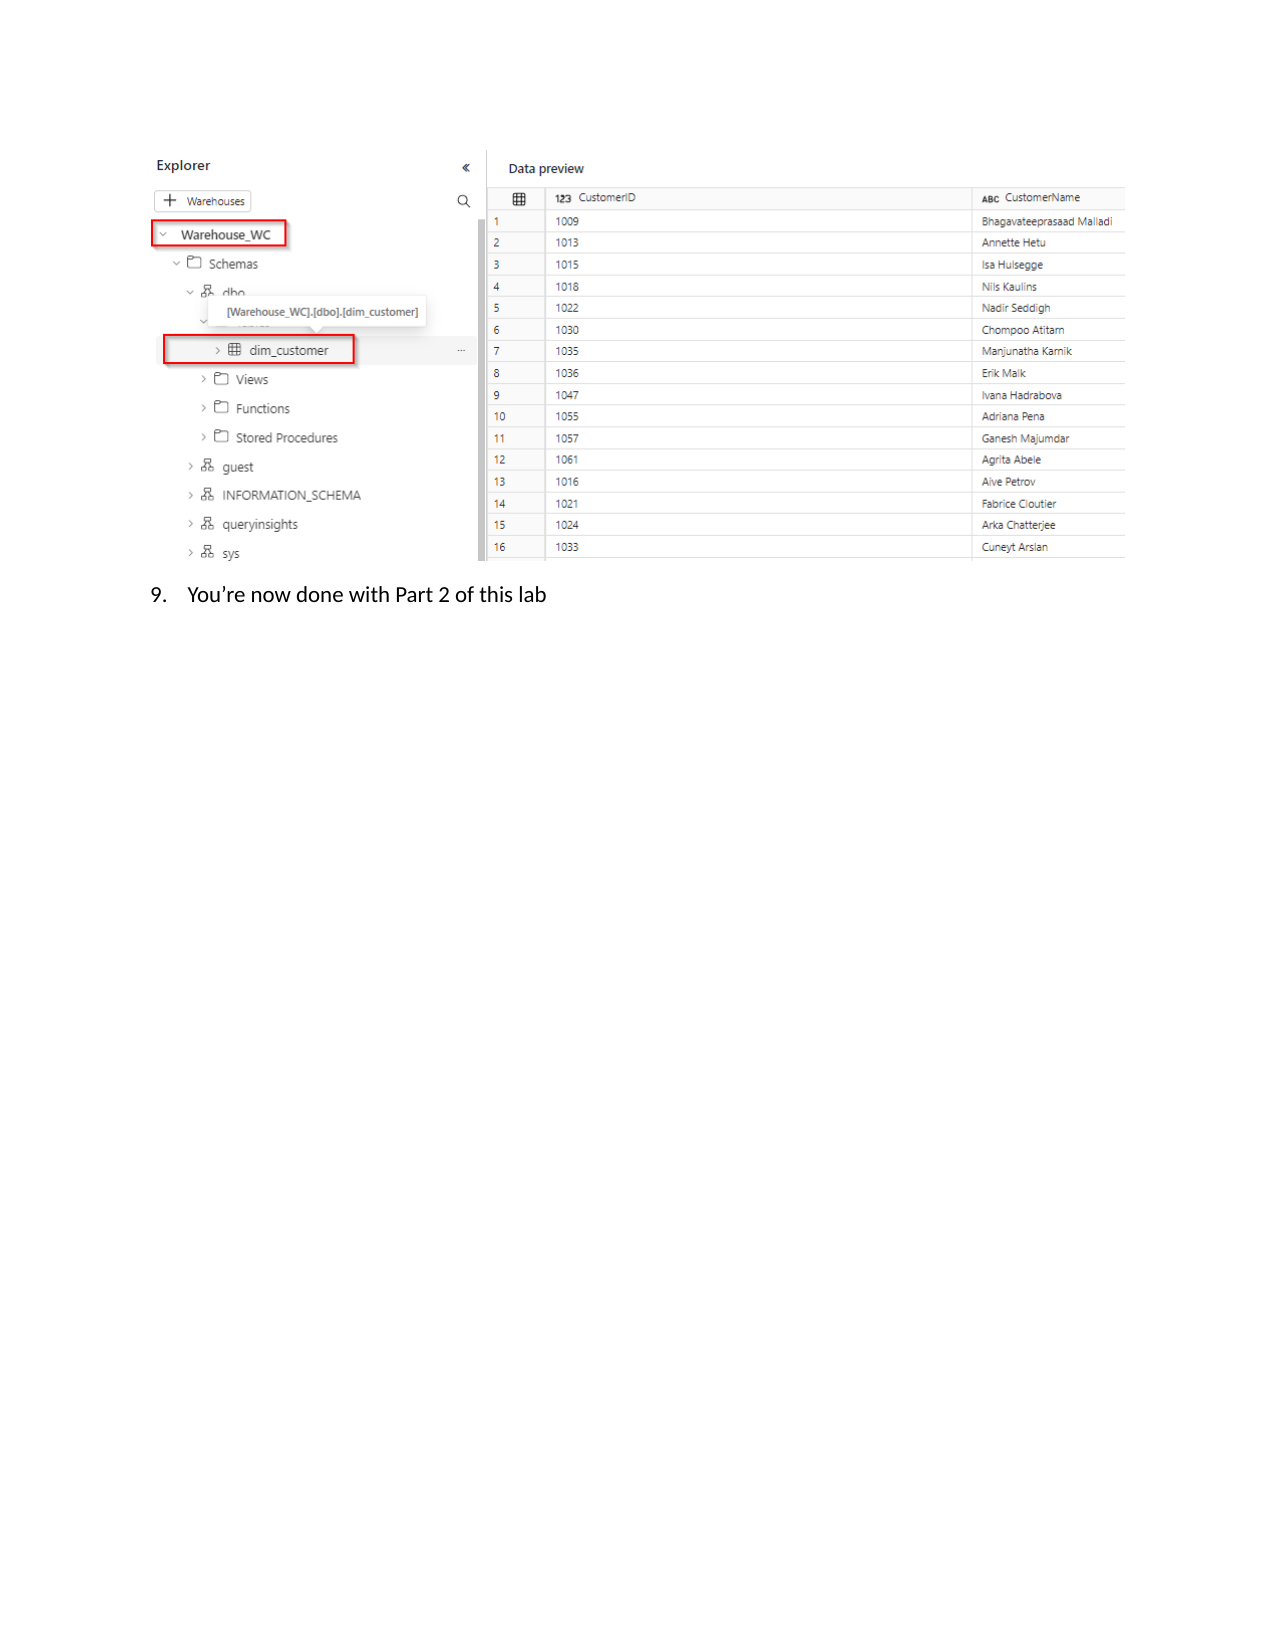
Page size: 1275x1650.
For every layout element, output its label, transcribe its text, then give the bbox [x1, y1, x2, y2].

picture [150, 150, 1125, 561]
list You’re now done with Part 2 of this lab [150, 580, 1125, 608]
